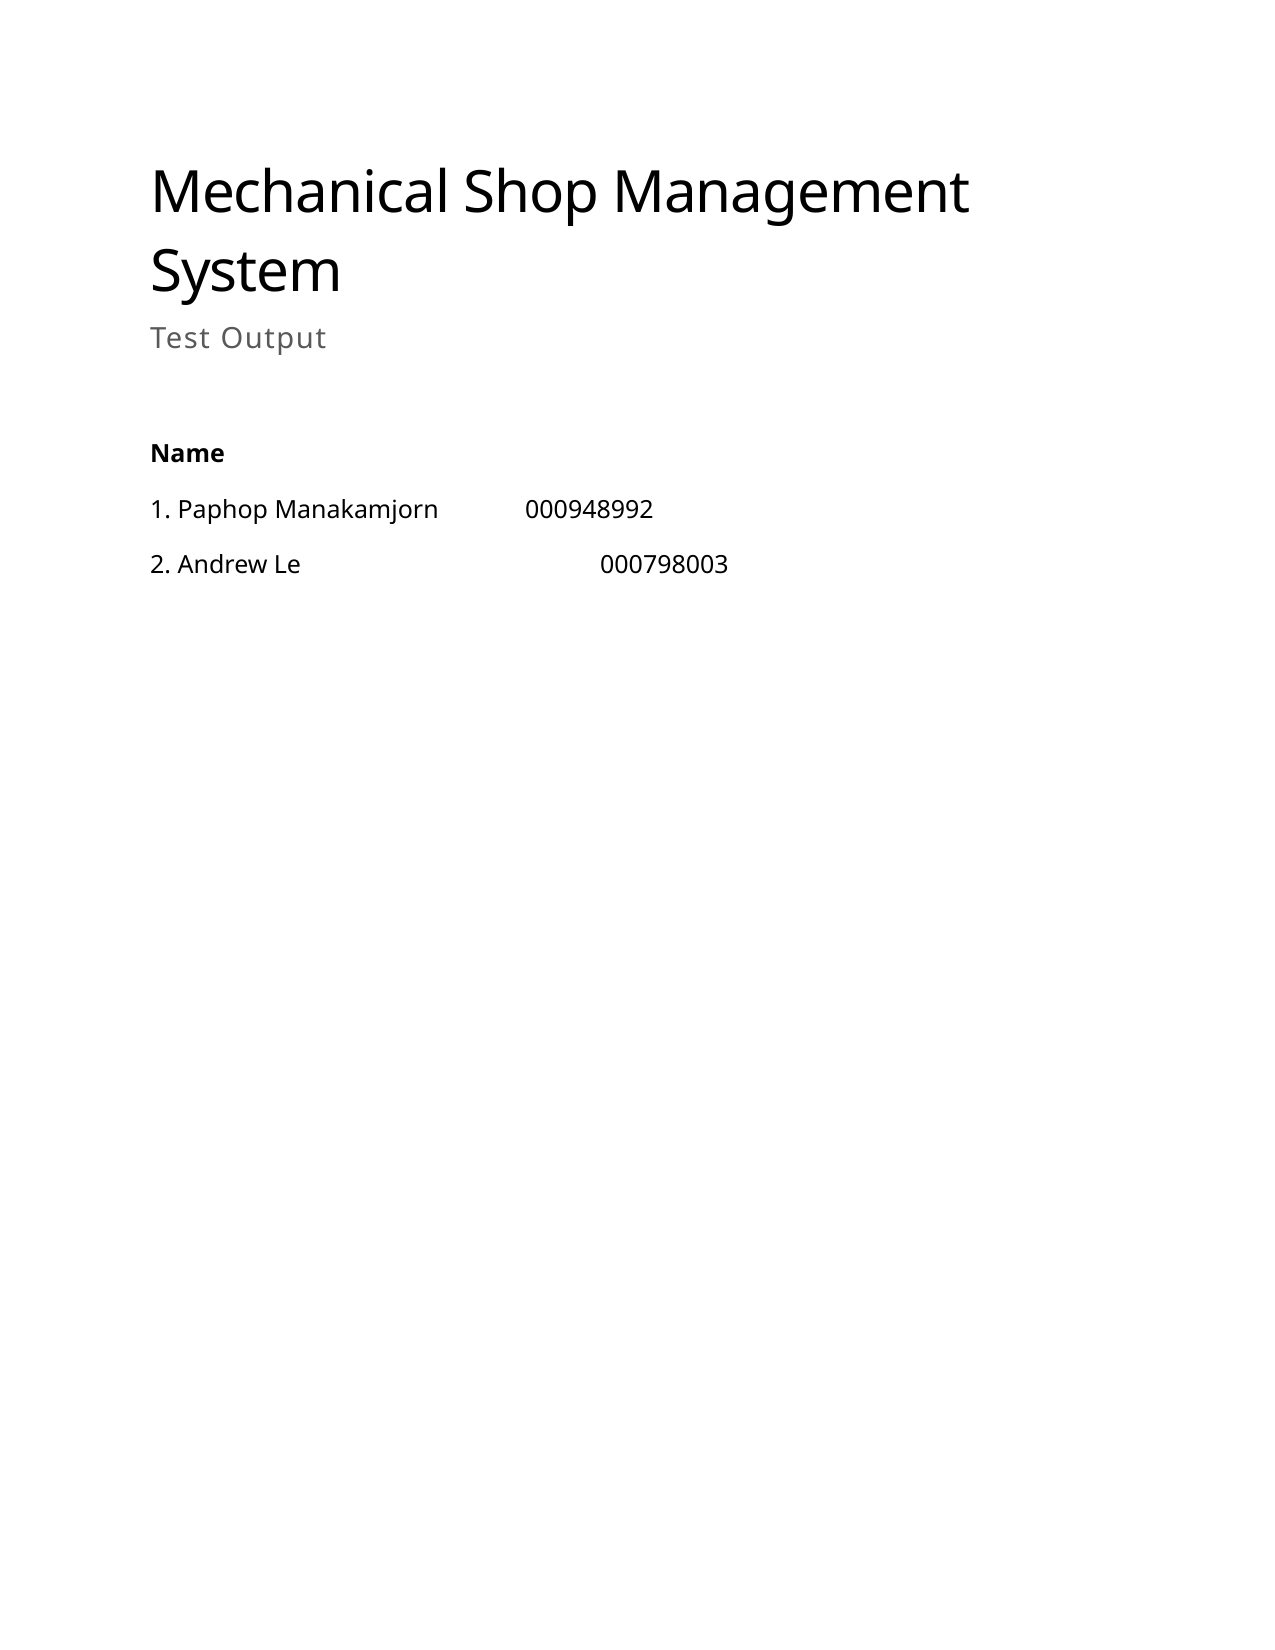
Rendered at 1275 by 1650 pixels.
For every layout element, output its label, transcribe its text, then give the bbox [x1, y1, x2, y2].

text Name [150, 435, 1125, 469]
text 1. Paphop Manakamjorn 000948992 [150, 491, 1125, 525]
subtitle Test Output [150, 317, 1125, 357]
title Mechanical Shop Management System [150, 150, 1125, 309]
text 2. Andrew Le 000798003 [150, 547, 1125, 581]
